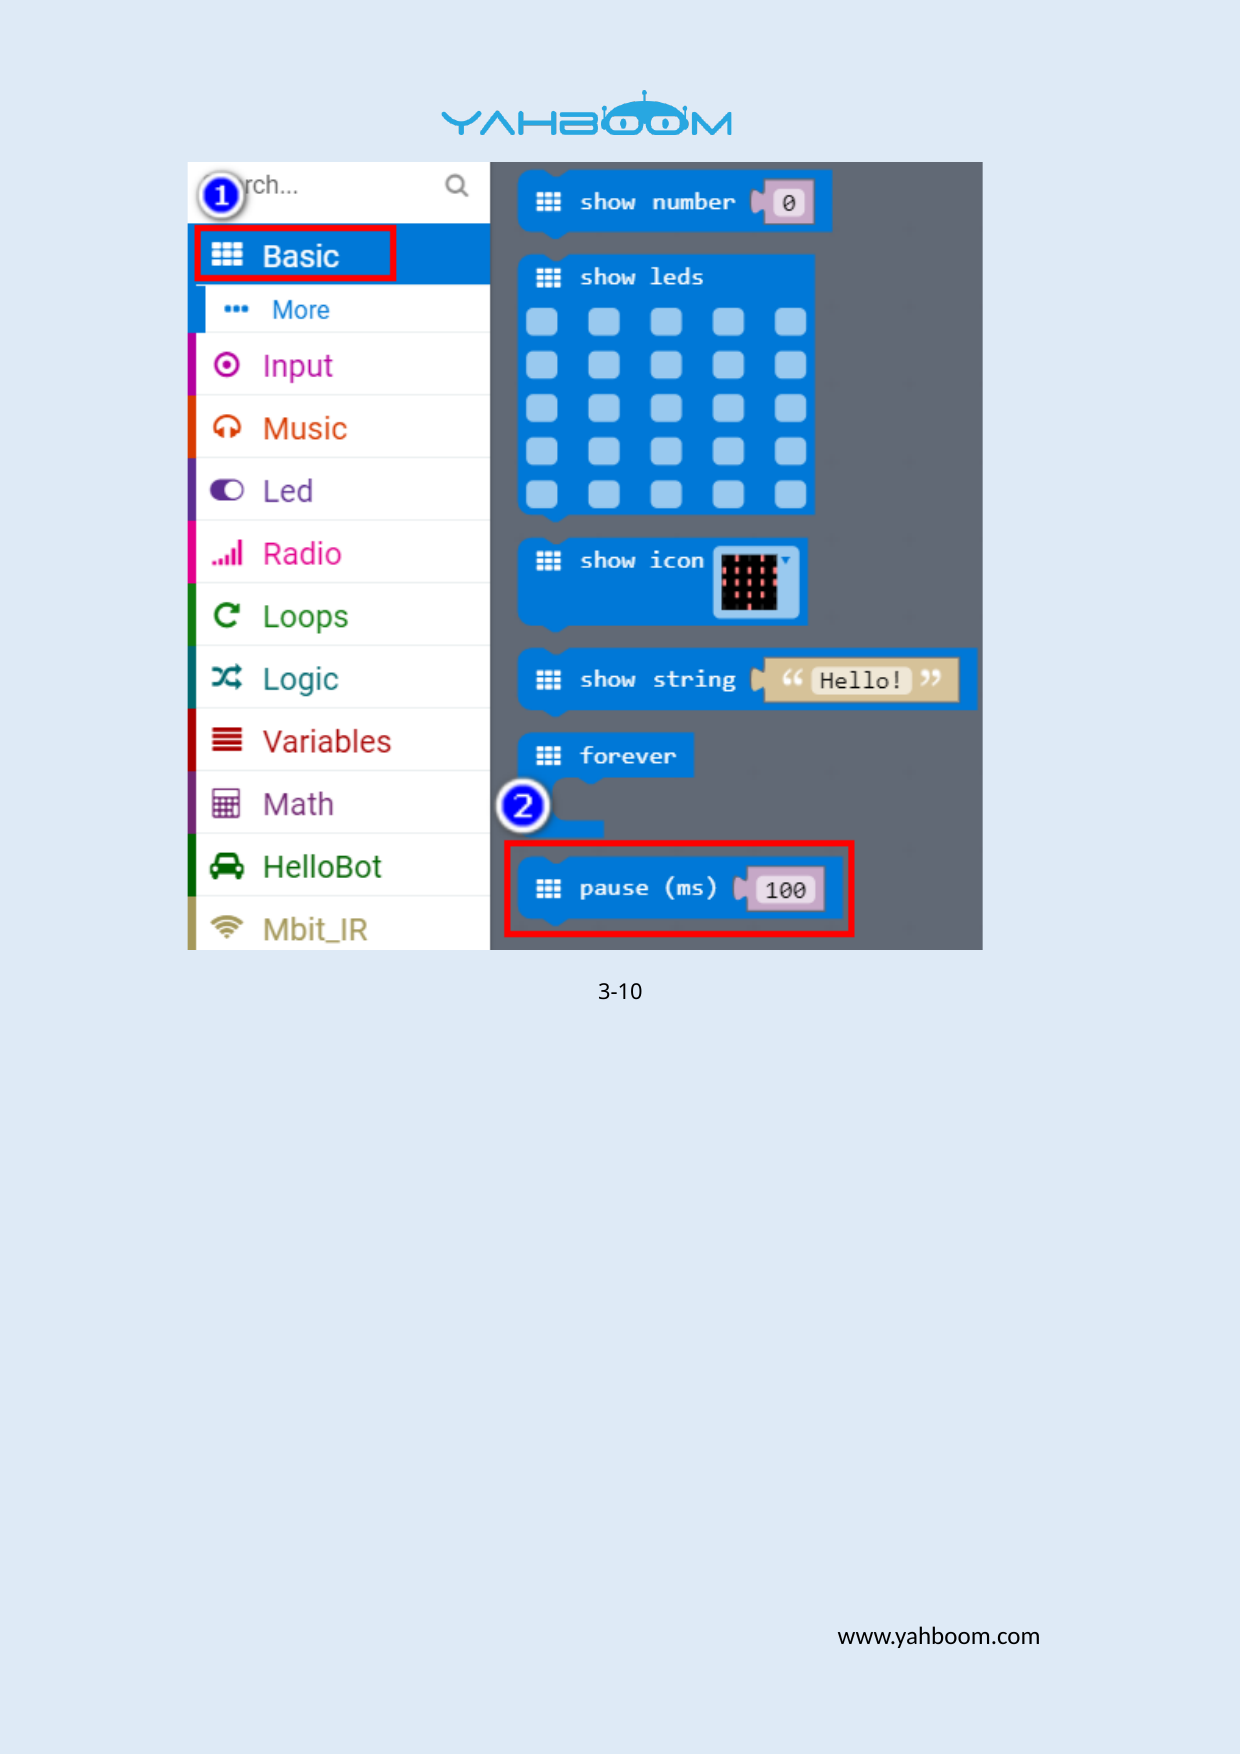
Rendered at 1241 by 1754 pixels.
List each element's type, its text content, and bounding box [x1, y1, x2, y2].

picture [187, 162, 983, 950]
text 3-10 [187, 974, 1053, 1007]
picture [441, 90, 732, 135]
